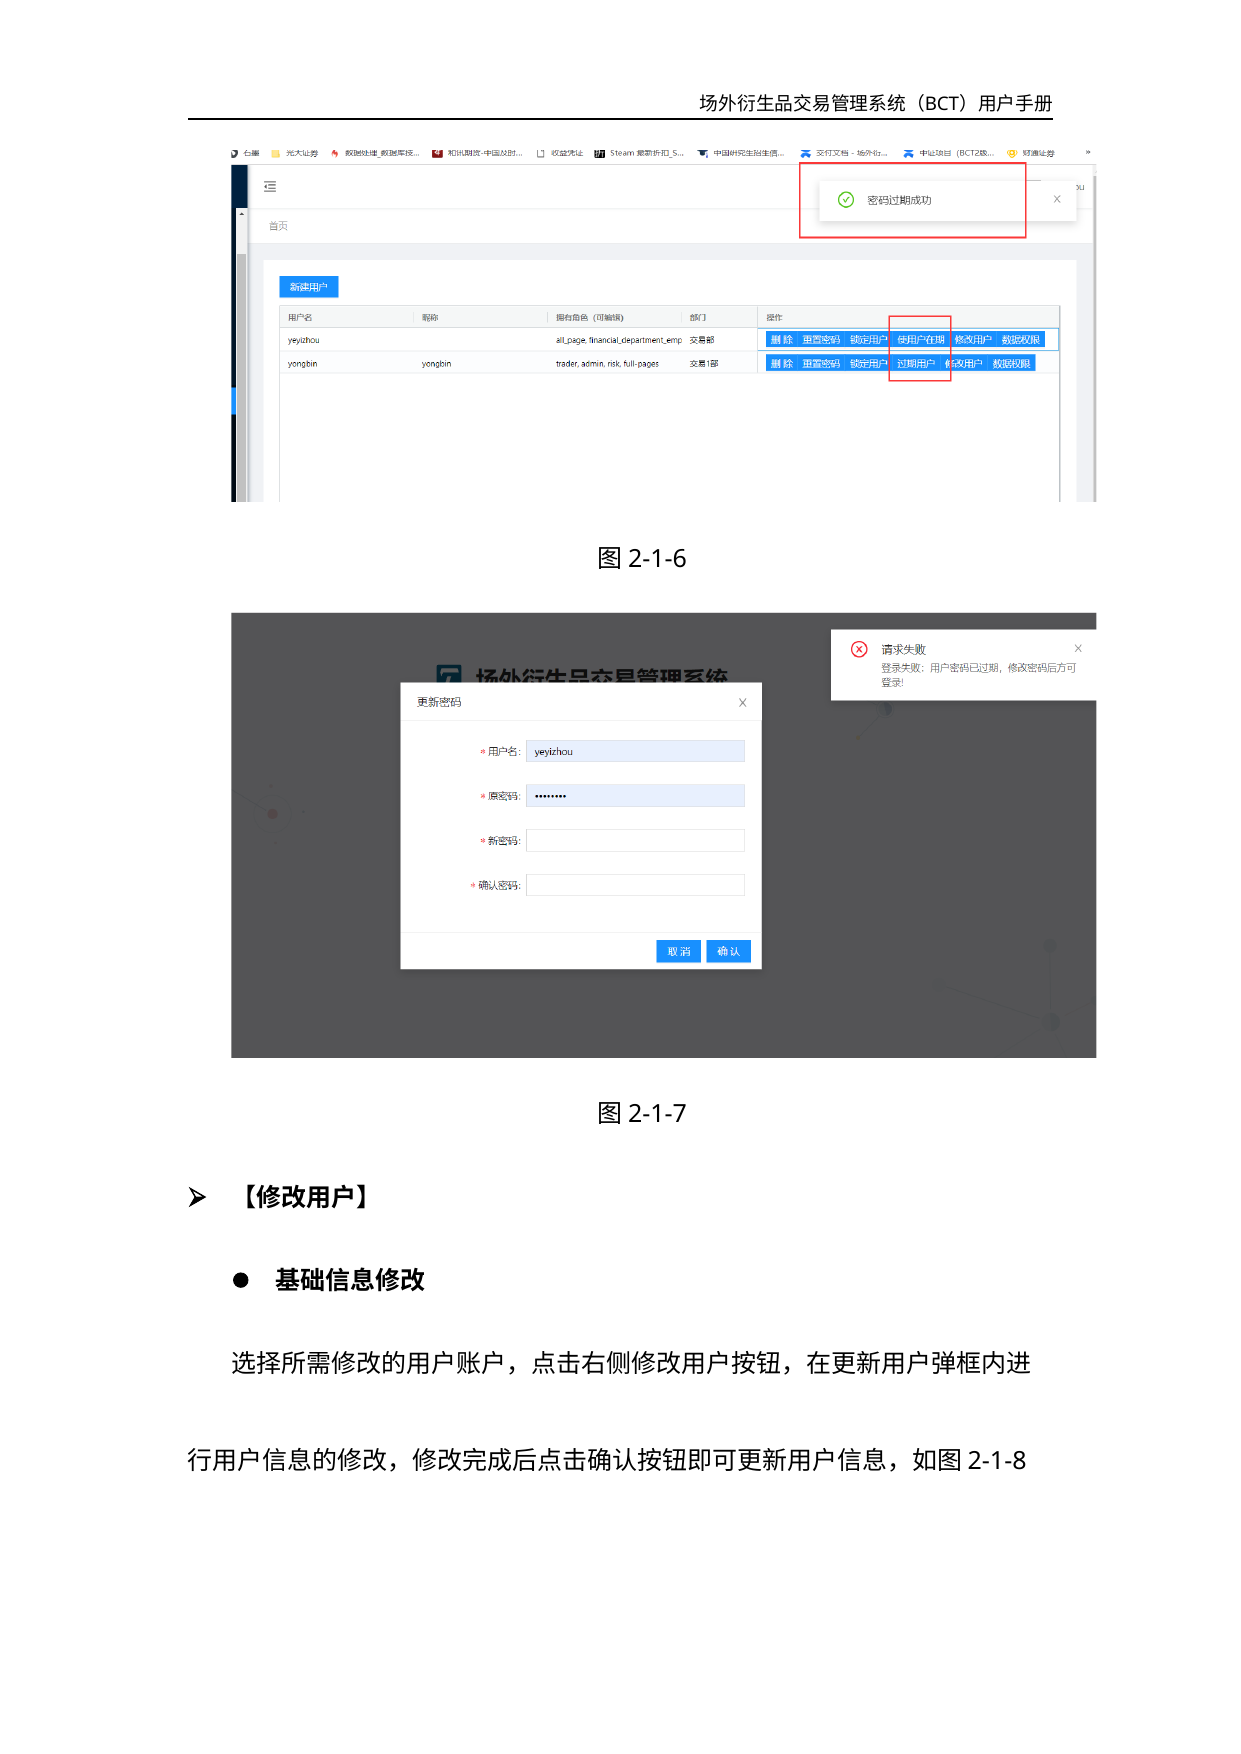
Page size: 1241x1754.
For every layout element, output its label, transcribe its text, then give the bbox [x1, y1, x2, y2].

picture [231, 607, 1097, 1058]
list 基础信息修改 [231, 1246, 1053, 1311]
list 图 2-1-7 [231, 1079, 1053, 1144]
text 选择所需修改的用户账户，点击右侧修改用户按钮，在更新用户弹框内进行用户信息的修改，修改完成后点击确认按钮即可更新用户信息，如图2-1-8 [187, 1329, 1053, 1491]
list 图 2-1-6 [231, 524, 1053, 589]
picture [231, 150, 1097, 502]
list 【修改用户】 [187, 1163, 1053, 1228]
